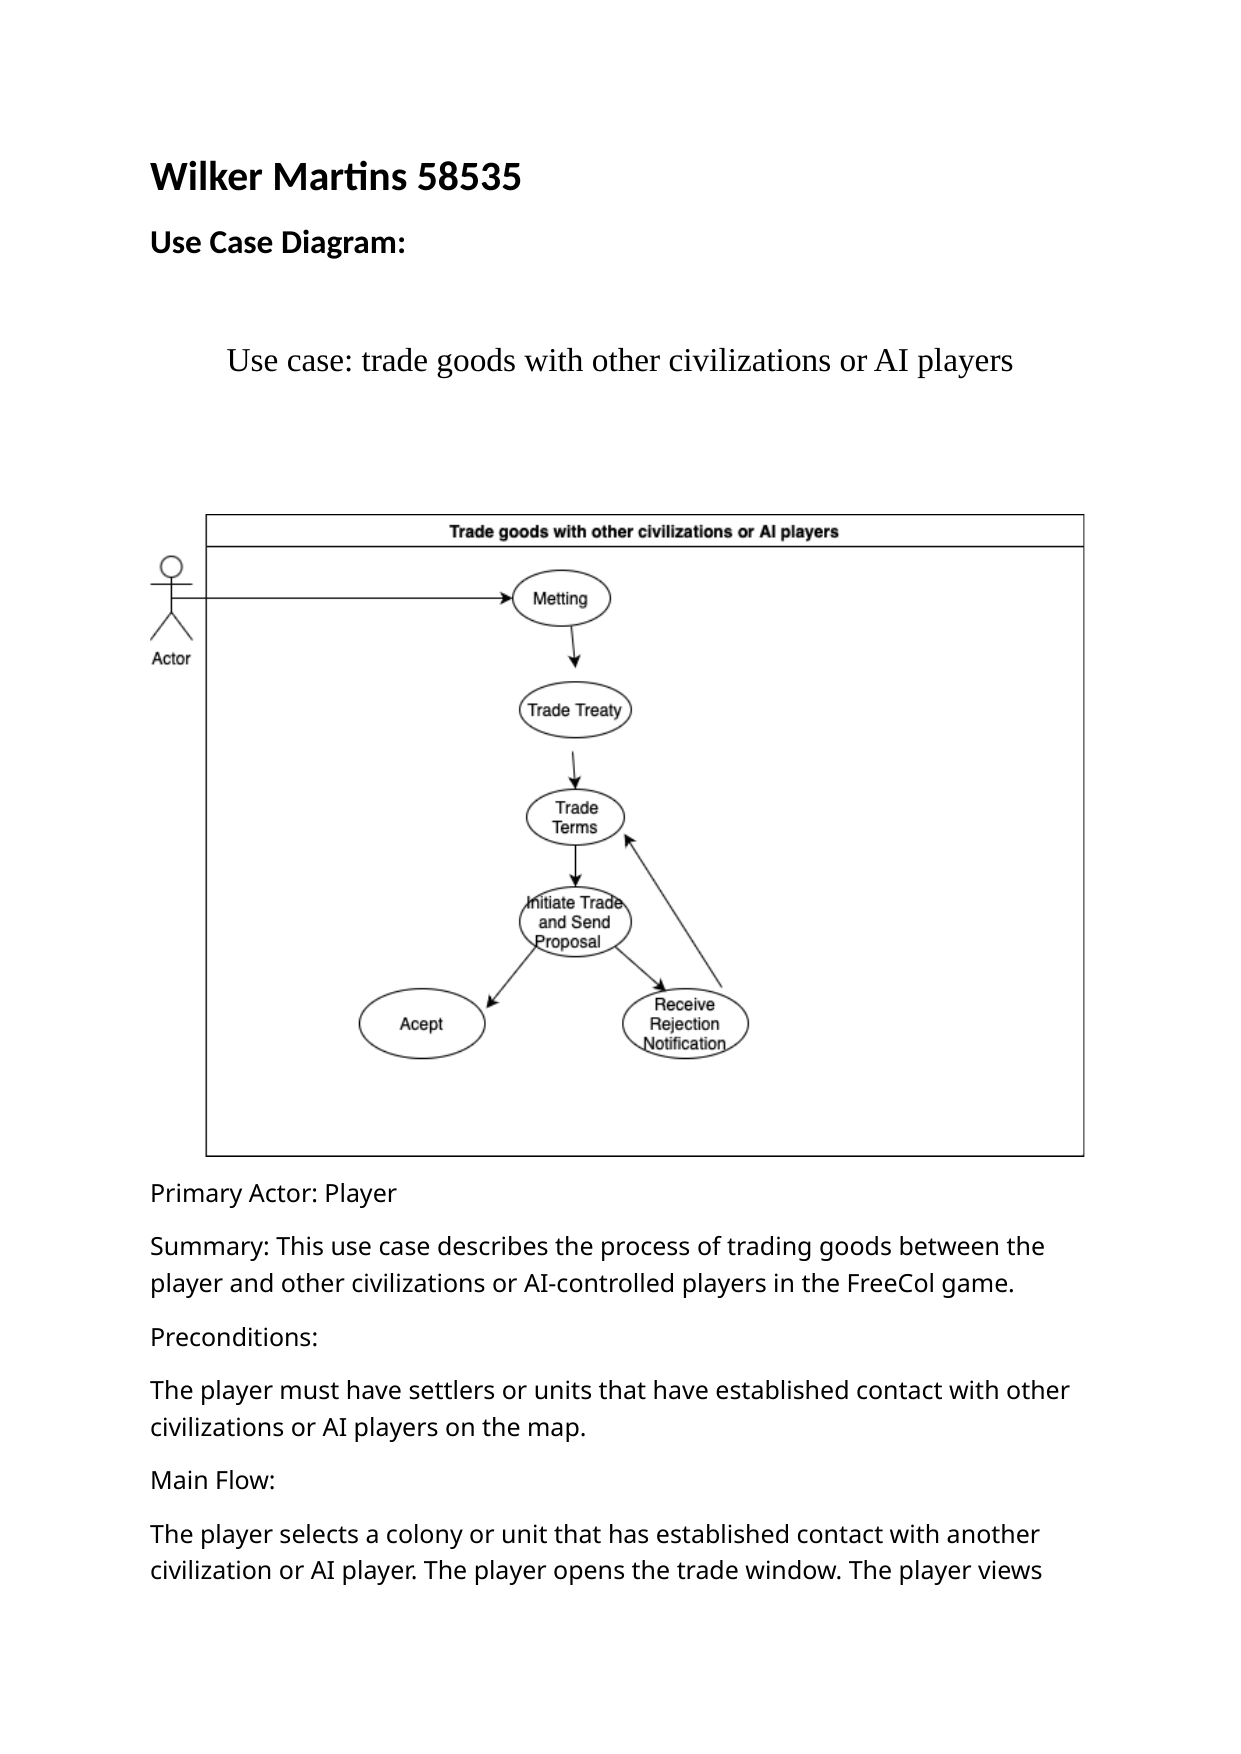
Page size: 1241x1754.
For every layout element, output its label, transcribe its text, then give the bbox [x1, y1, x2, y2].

text Main Flow: [150, 1463, 1090, 1497]
text Preconditions: [150, 1319, 1090, 1353]
picture [150, 514, 1085, 1157]
text Summary: This use case describes the process of trading goods between the player and other civilizations or AI-controlled players in the FreeCol game. [150, 1229, 1090, 1300]
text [150, 1516, 1090, 1587]
text Wilker Martins 58535 [150, 150, 1090, 201]
text Use Case Diagram: [150, 222, 1090, 262]
text The player must have settlers or units that have established contact with other civilizations or AI players on the map. [150, 1373, 1090, 1443]
text Use case: trade goods with other civilizations or AI players [150, 340, 1090, 378]
text Primary Actor: Player [150, 1176, 1090, 1209]
